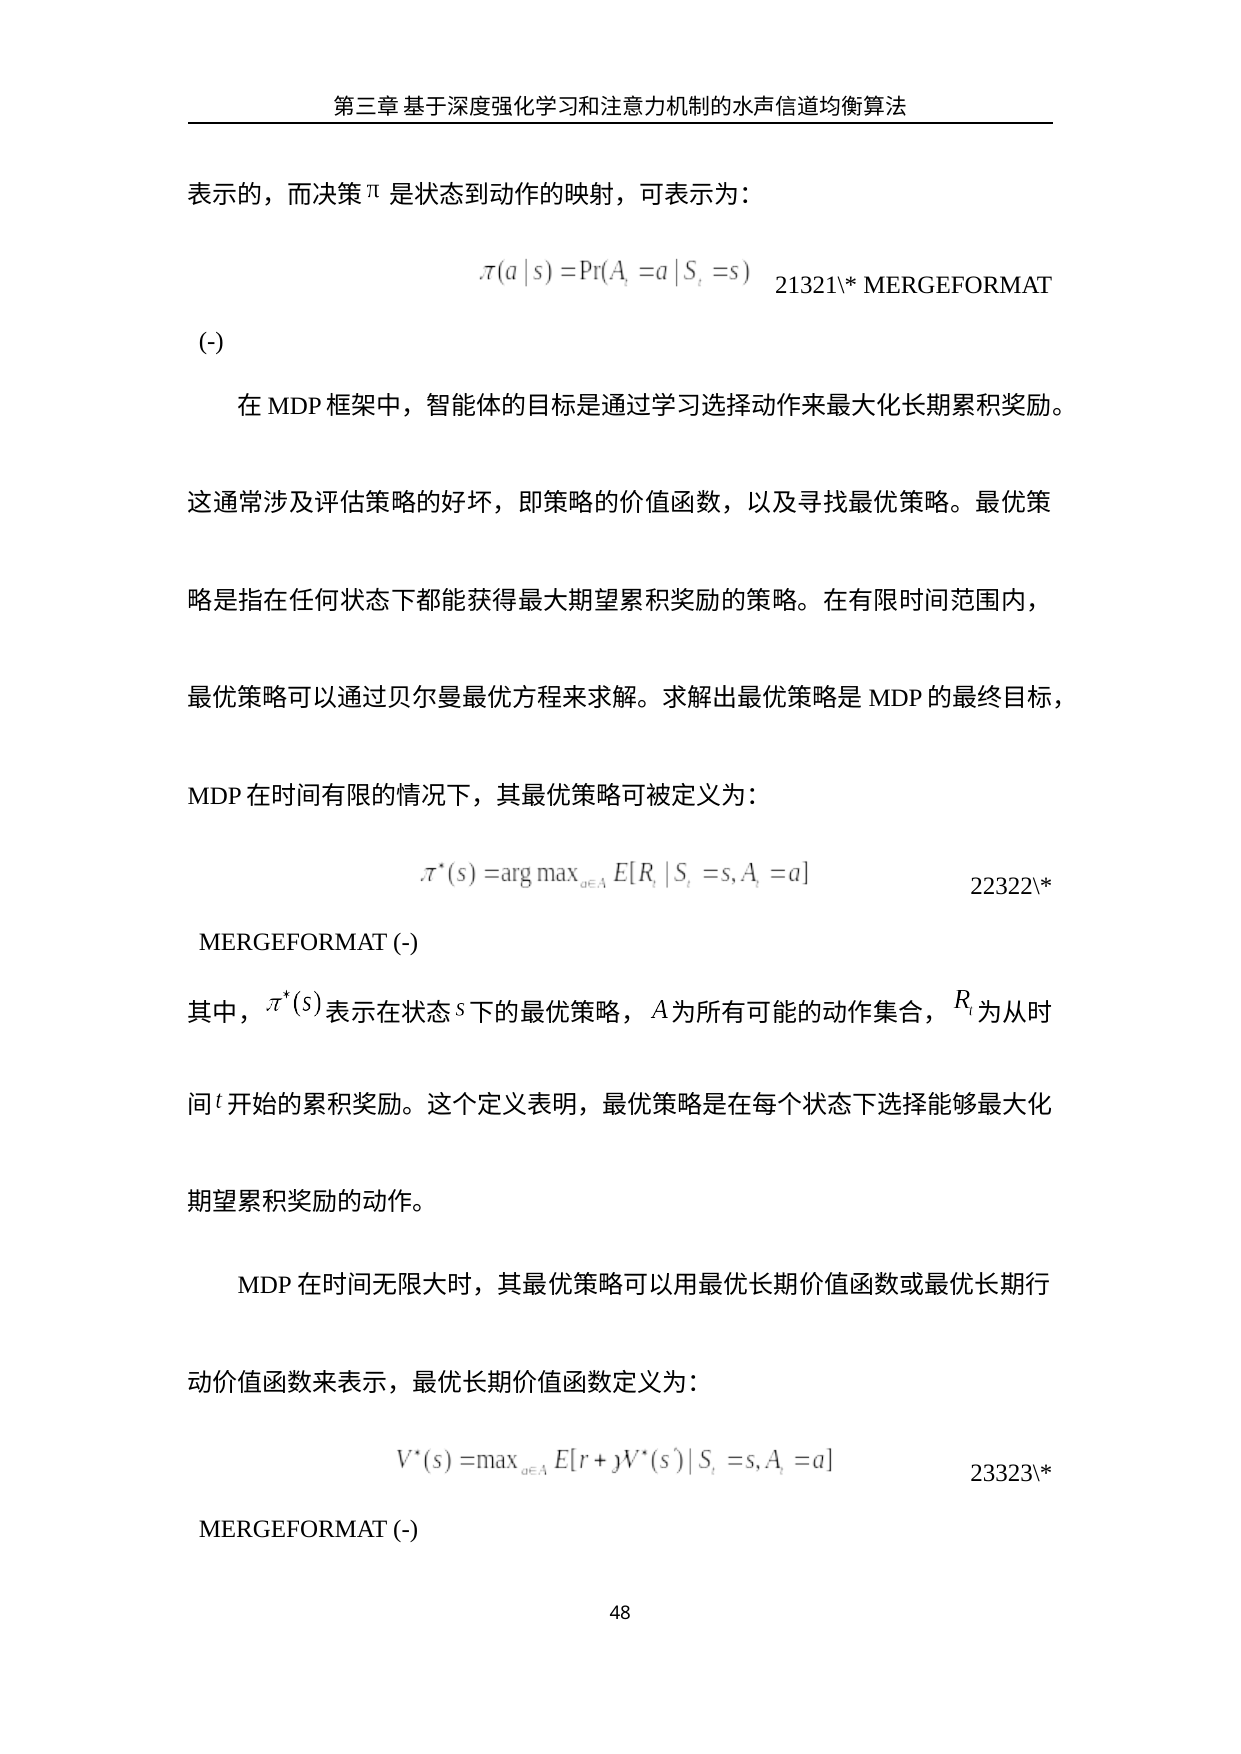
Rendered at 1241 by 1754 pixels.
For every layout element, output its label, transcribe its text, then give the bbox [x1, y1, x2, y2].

text MDP在时间无限大时，其最优策略可以用最优长期价值函数或最优长期行动价值函数来表示，最优长期价值函数定义为： [187, 1250, 1053, 1413]
text 其中，表示在状态下的最优策略，为所有可能的动作集合，为从时间开始的累积奖励。这个定义表明，最优策略是在每个状态下选择能够最大化期望累积奖励的动作。 [187, 972, 1053, 1232]
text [187, 160, 1053, 225]
text 在MDP框架中，智能体的目标是通过学习选择动作来最大化长期累积奖励。这通常涉及评估策略的好坏，即策略的价值函数，以及寻找最优策略。最优策略是指在任何状态下都能获得最大期望累积奖励的策略。在有限时间范围内，最优策略可以通过贝尔曼最优方程来求解。求解出最优策略是MDP的最终目标，MDP在时间有限的情况下，其最优策略可被定义为： [187, 371, 1053, 826]
